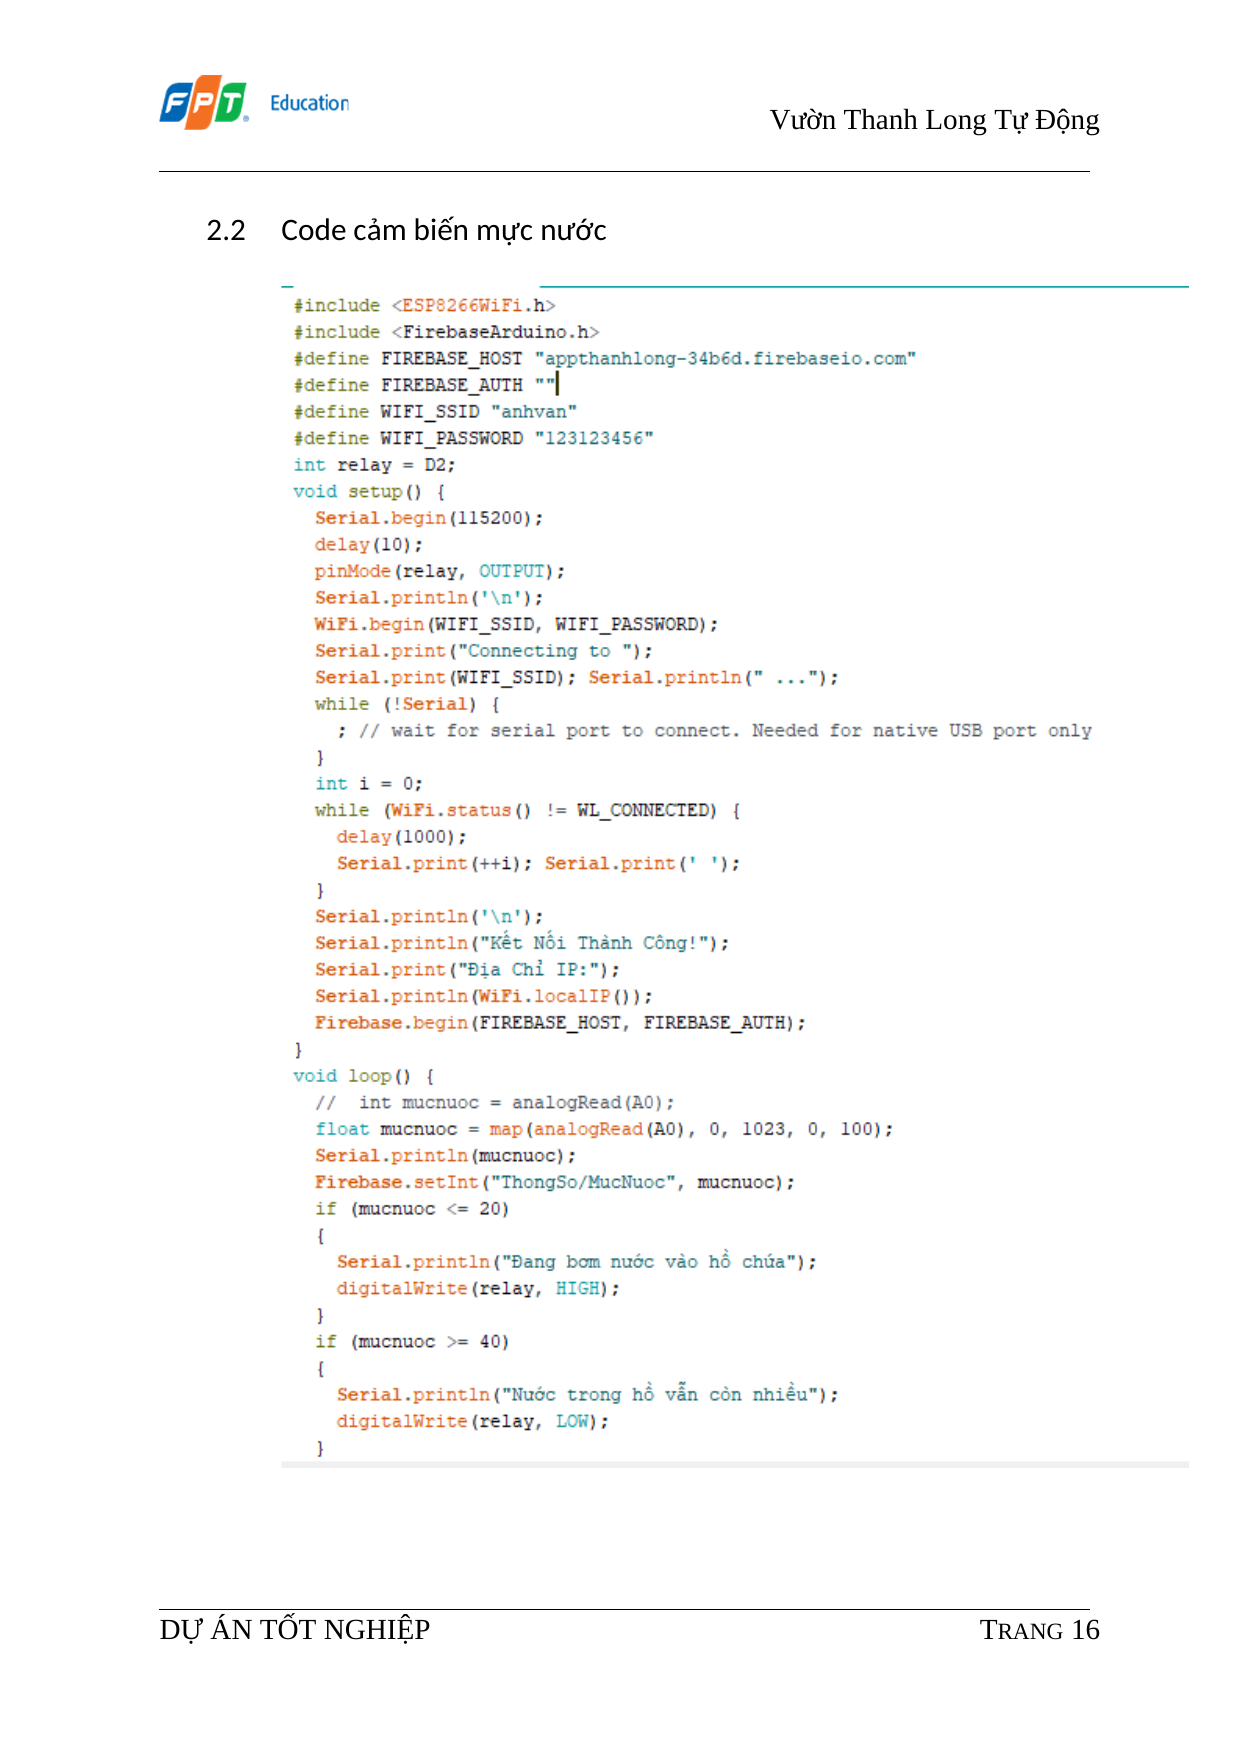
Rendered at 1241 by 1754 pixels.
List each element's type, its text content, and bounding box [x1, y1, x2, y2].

picture [159, 75, 349, 130]
list Code cảm biến mực nước [206, 210, 1090, 248]
picture [281, 286, 1189, 1468]
